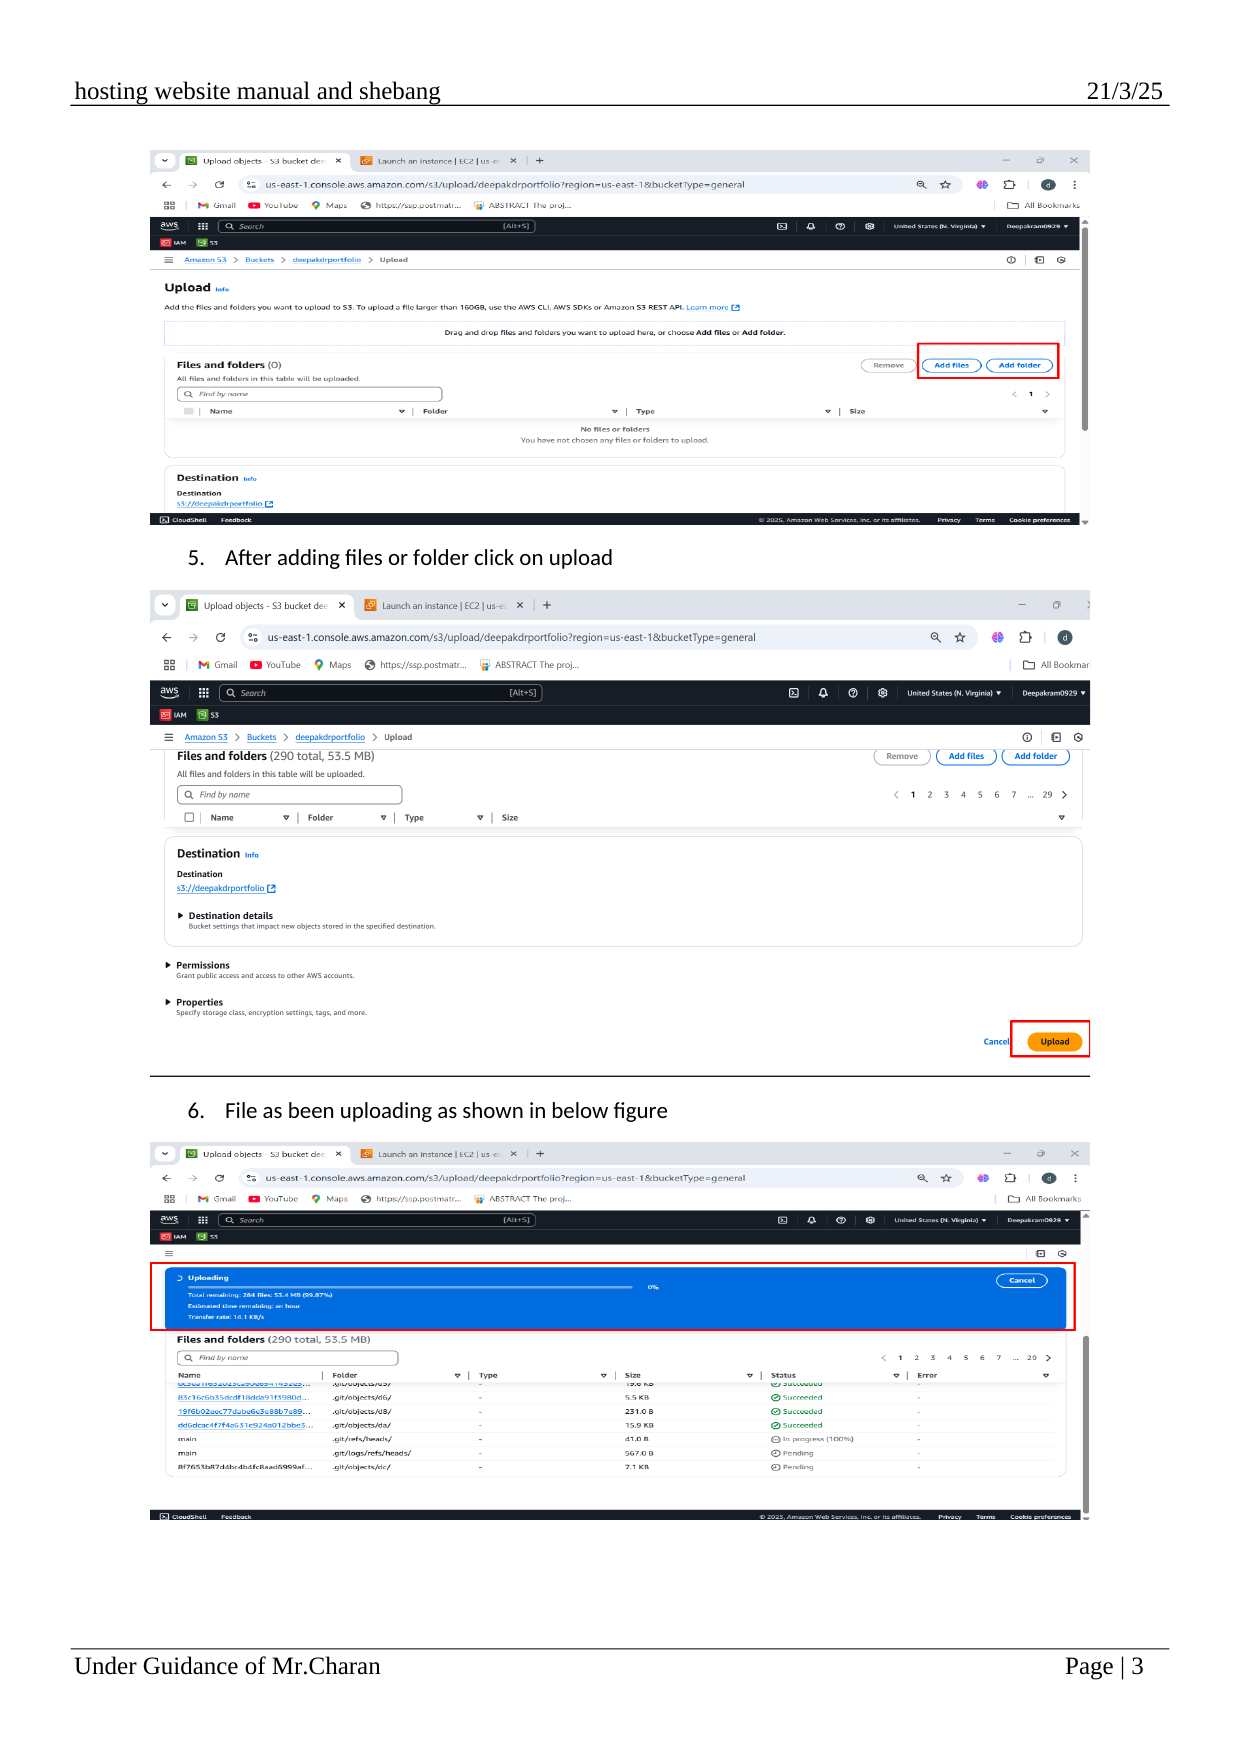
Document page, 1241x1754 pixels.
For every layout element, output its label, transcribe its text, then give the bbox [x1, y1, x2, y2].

picture [150, 1142, 1090, 1520]
picture [150, 150, 1090, 525]
picture [150, 590, 1091, 1077]
list File as been uploading as shown in below figure [187, 1096, 1090, 1124]
list After adding files or folder click on upload [187, 543, 1090, 571]
